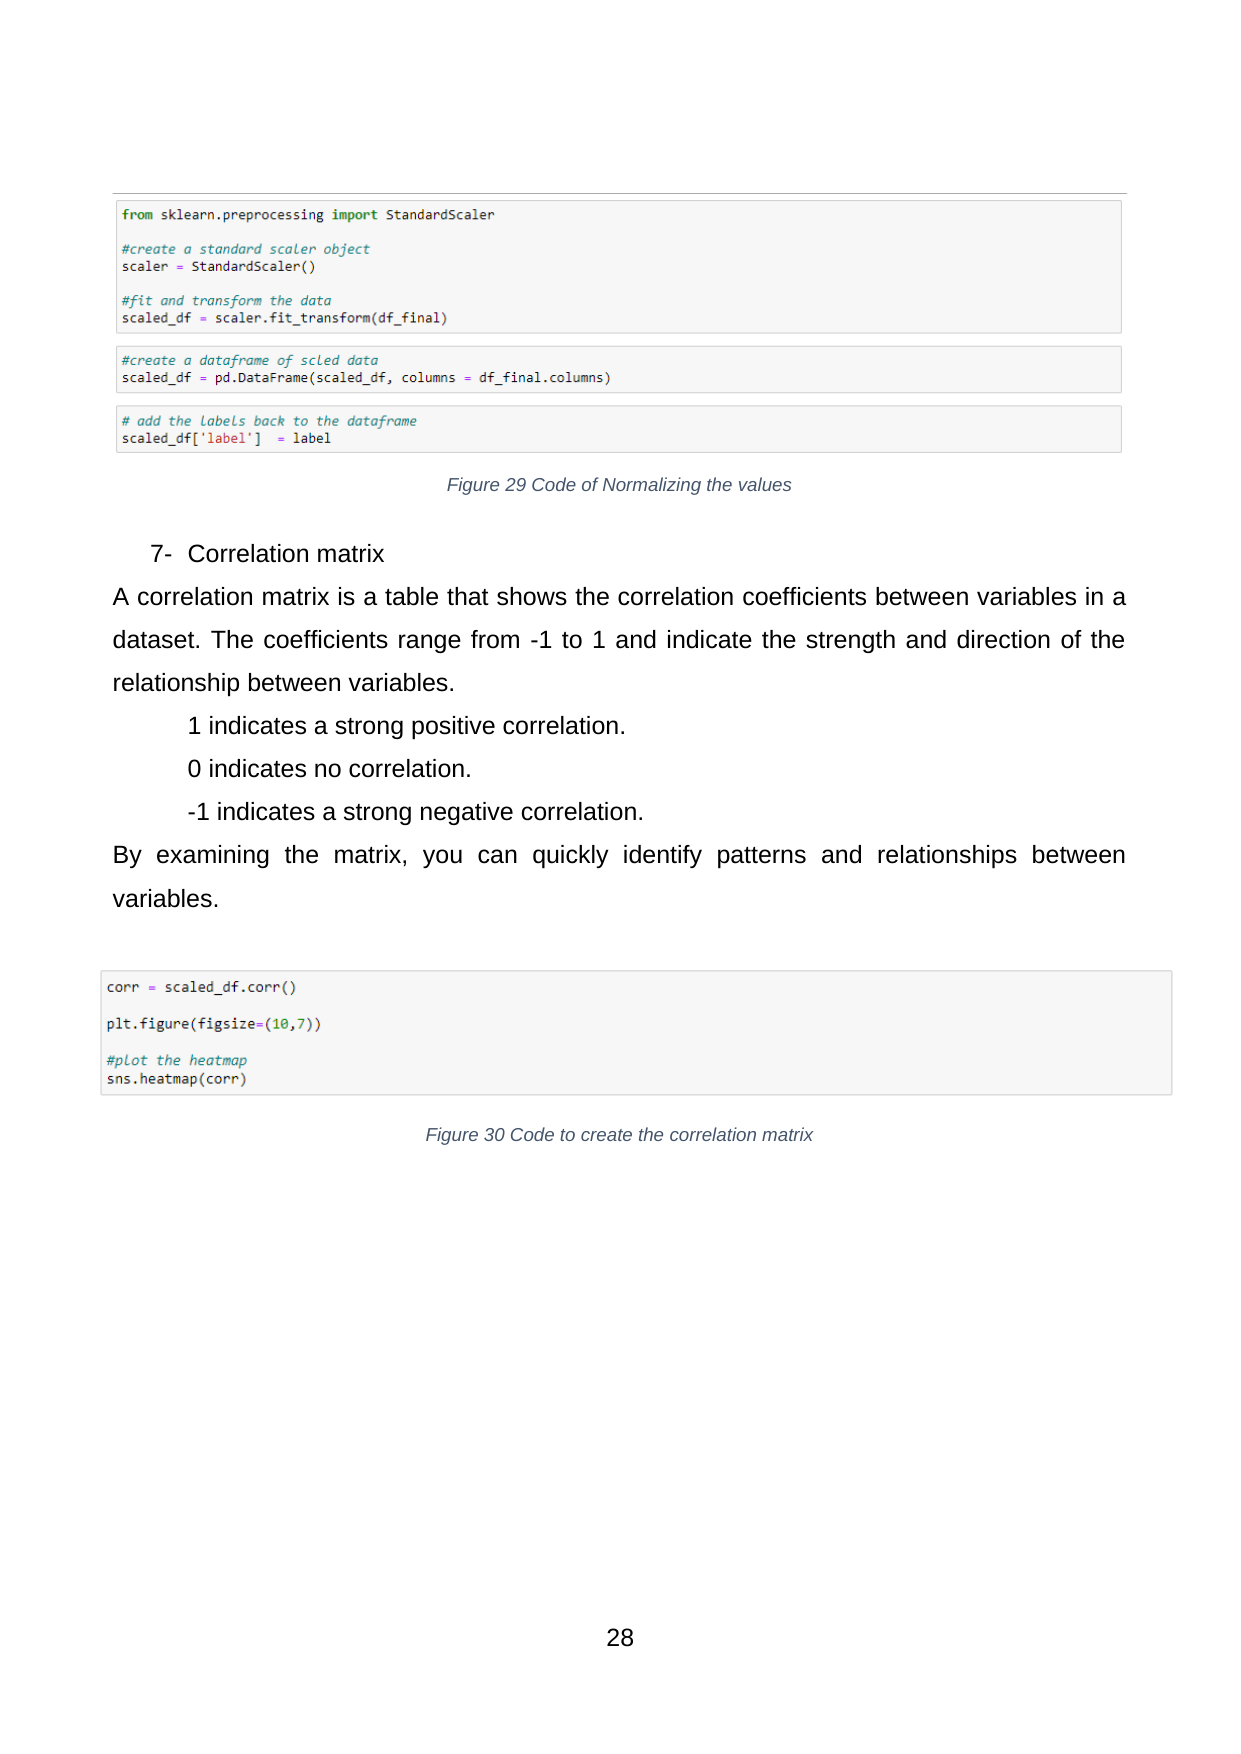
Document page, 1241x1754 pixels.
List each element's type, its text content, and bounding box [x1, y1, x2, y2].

text A correlation matrix is a table that shows the correlation coefficients between variables in a dataset. The coefficients range from -1 to 1 and indicate the strength and direction of the relationship between variables. [112, 582, 1128, 697]
picture [112, 193, 1128, 460]
list Correlation matrix [150, 539, 1128, 567]
text -1 indicates a strong negative correlation. [112, 797, 1128, 826]
text 0 indicates no correlation. [112, 754, 1128, 783]
text 1 indicates a strong positive correlation. [187, 711, 1128, 740]
text Figure 30 Code to create the correlation matrix [112, 1124, 1128, 1146]
text By examining the matrix, you can quickly identify patterns and relationships between variables. [112, 841, 1128, 912]
picture [93, 966, 1180, 1103]
text Figure 29 Code of Normalizing the values [112, 474, 1128, 496]
